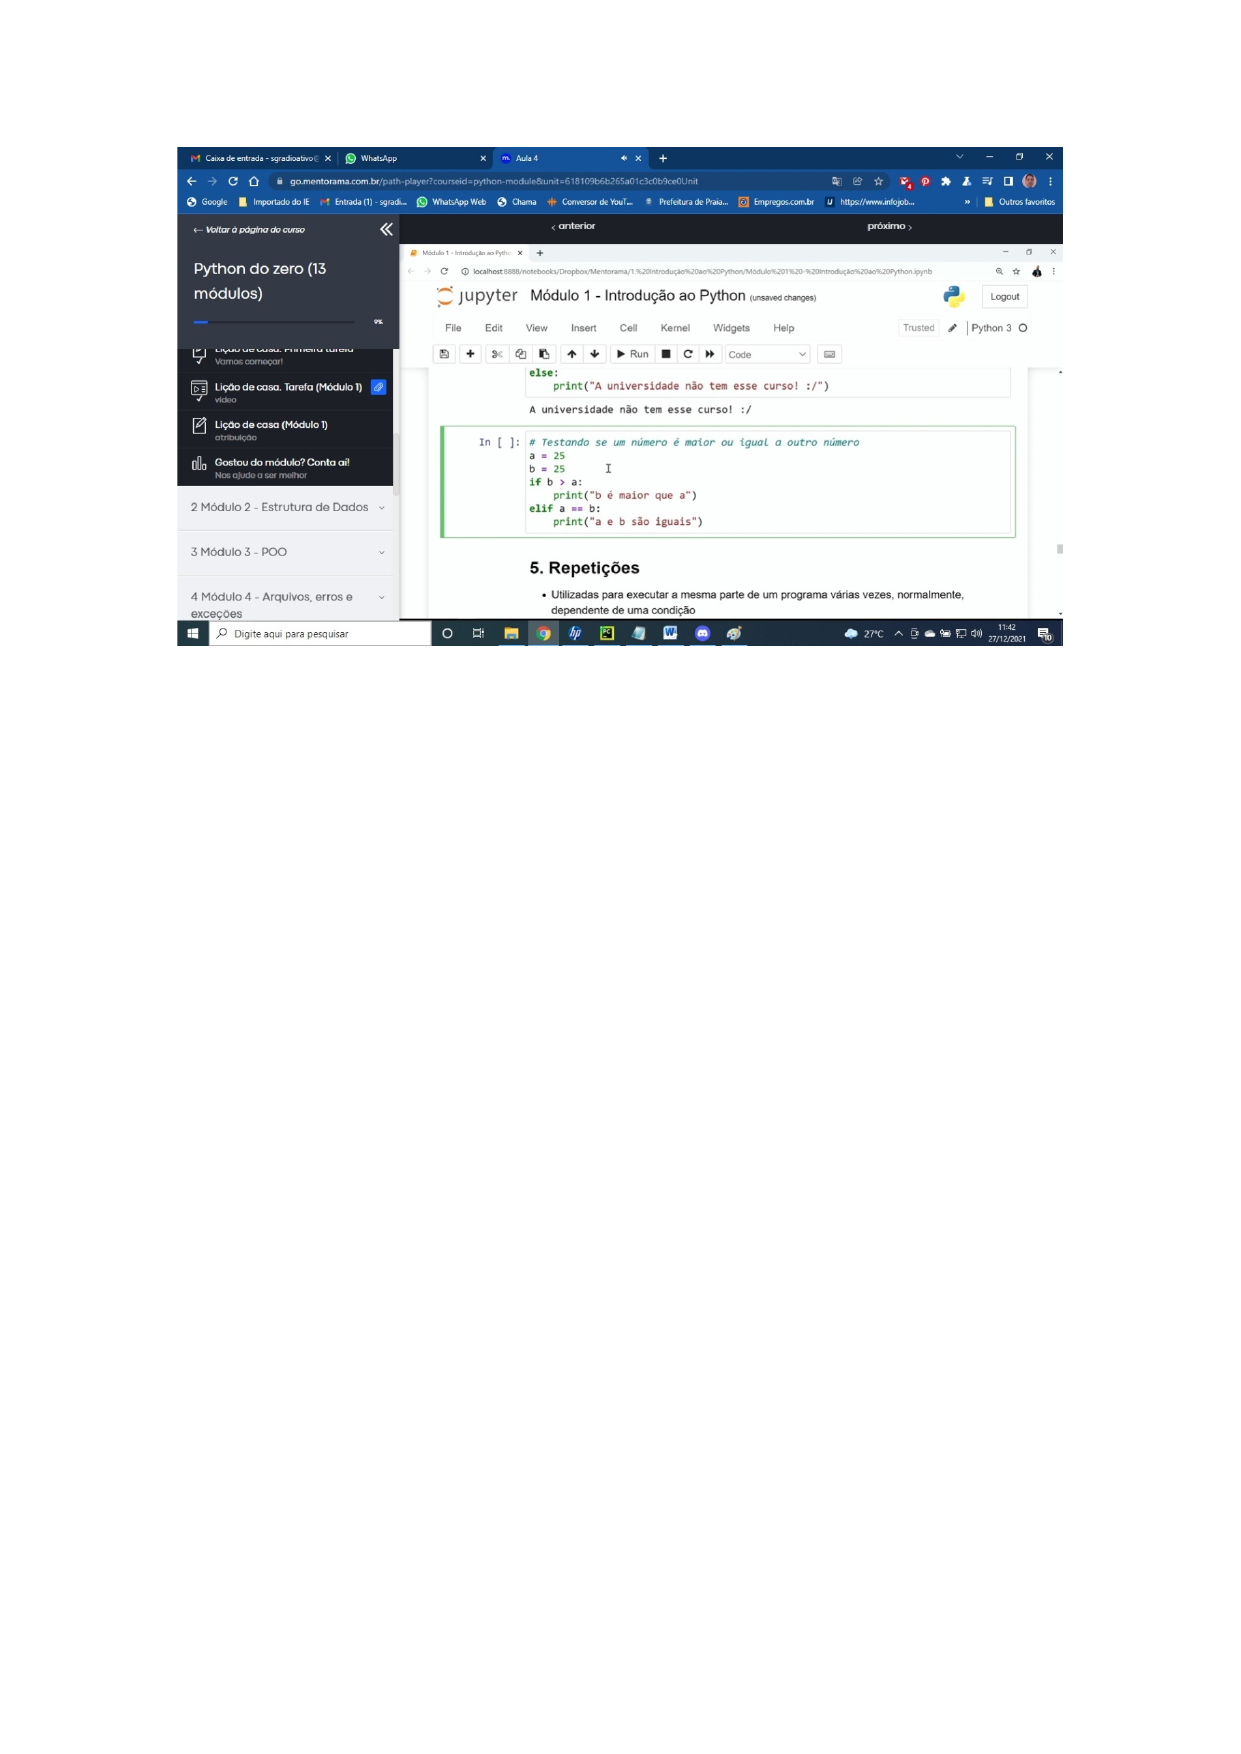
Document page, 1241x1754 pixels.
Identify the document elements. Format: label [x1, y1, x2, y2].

picture [177, 147, 1063, 646]
